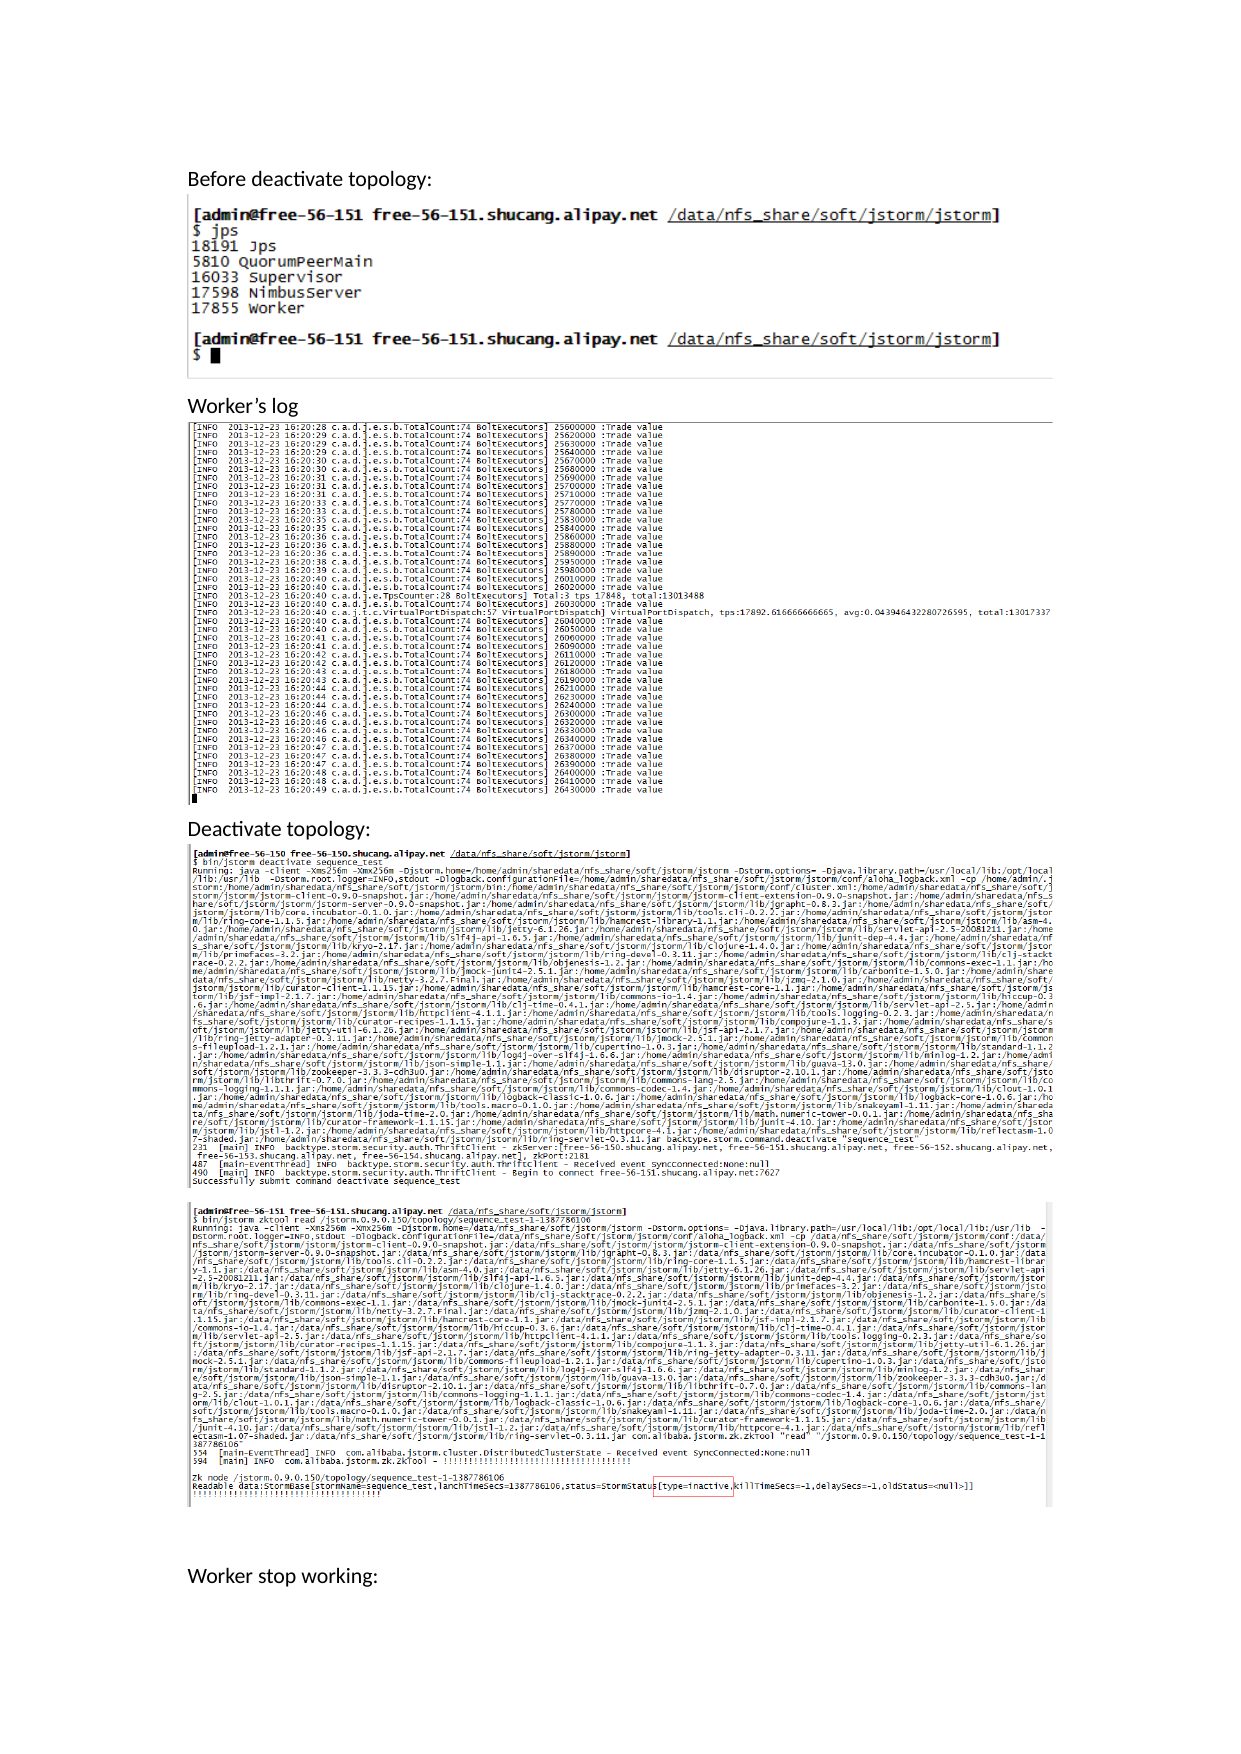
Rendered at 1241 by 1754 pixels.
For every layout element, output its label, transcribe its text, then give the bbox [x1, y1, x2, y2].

text Worker’s log [187, 389, 1053, 422]
text Before deactivate topology: [187, 162, 1053, 194]
text Worker stop working: [187, 1559, 1053, 1592]
picture [187, 422, 1053, 805]
picture [187, 194, 1053, 379]
text Deactivate topology: [187, 812, 1053, 844]
picture [187, 844, 1053, 1188]
picture [187, 1202, 1053, 1507]
